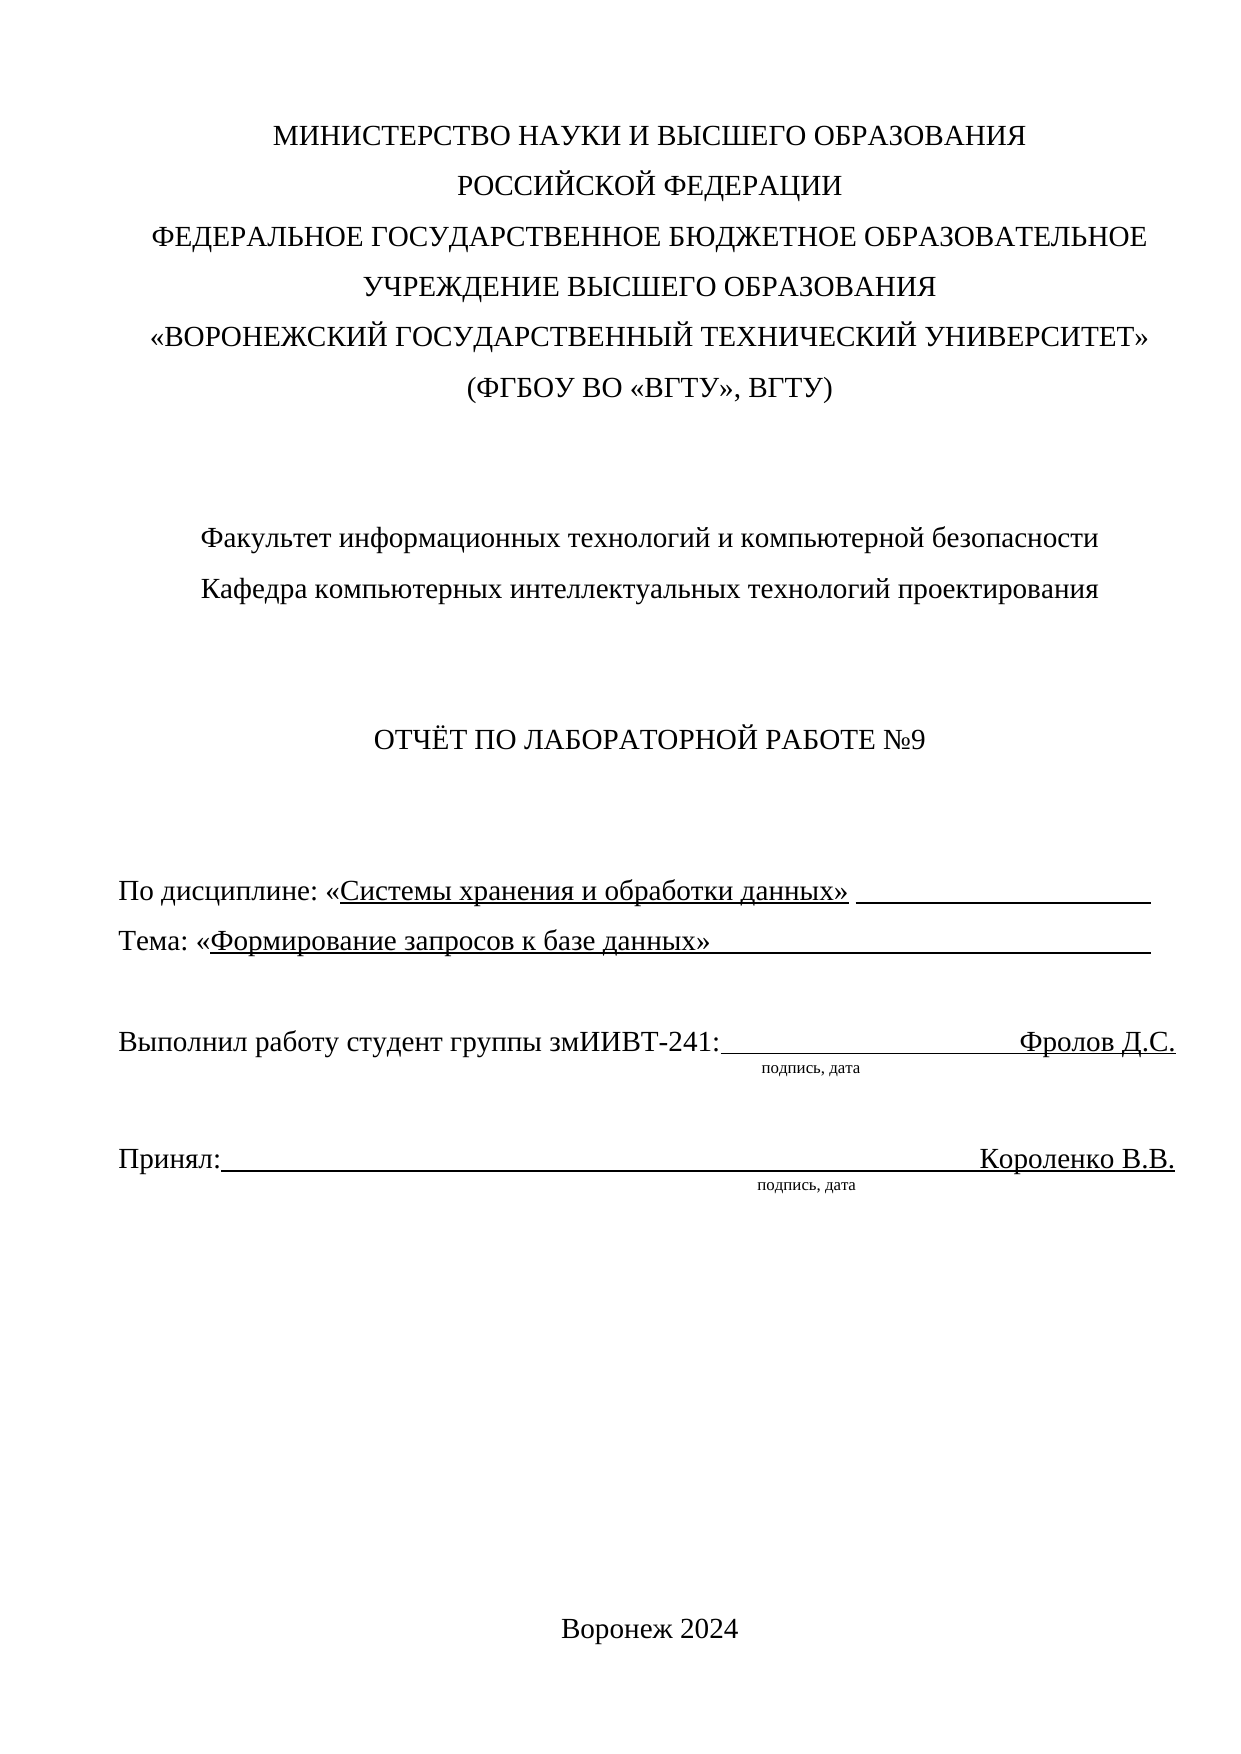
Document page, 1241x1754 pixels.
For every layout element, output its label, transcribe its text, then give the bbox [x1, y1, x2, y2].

text Тема: «Формирование запросов к базе данных» [118, 923, 1181, 957]
text По дисциплине: «Системы хранения и обработки данных» [118, 873, 1181, 906]
text Кафедра компьютерных интеллектуальных технологий проектирования [118, 571, 1181, 604]
text ФЕДЕРАЛЬНОЕ ГОСУДАРСТВЕННОЕ БЮДЖЕТНОЕ ОБРАЗОВАТЕЛЬНОЕ УЧРЕЖДЕНИЕ ВЫСШЕГО ОБРАЗОВАНИЯ [118, 219, 1181, 303]
text Воронеж 2024 [118, 1611, 1181, 1644]
text подпись, дата [118, 1175, 1181, 1208]
text МИНИСТЕРСТВО НАУКИ И ВЫСШЕГО ОБРАЗОВАНИЯ РОССИЙСКОЙ ФЕДЕРАЦИИ [118, 118, 1181, 202]
text «ВОРОНЕЖСКИЙ ГОСУДАРСТВЕННЫЙ ТЕХНИЧЕСКИЙ УНИВЕРСИТЕТ» (ФГБОУ ВО «ВГТУ», ВГТУ) [118, 319, 1181, 403]
text ОТЧЁТ ПО ЛАБОРАТОРНОЙ РАБОТЕ №9 [118, 722, 1181, 755]
text Факультет информационных технологий и компьютерной безопасности [118, 521, 1181, 554]
text Выполнил работу студент группы змИИВТ-241: Фролов Д.С. [118, 1024, 1181, 1057]
text Принял: Короленко В.В. [118, 1141, 1181, 1175]
text подпись, дата [118, 1057, 1181, 1091]
